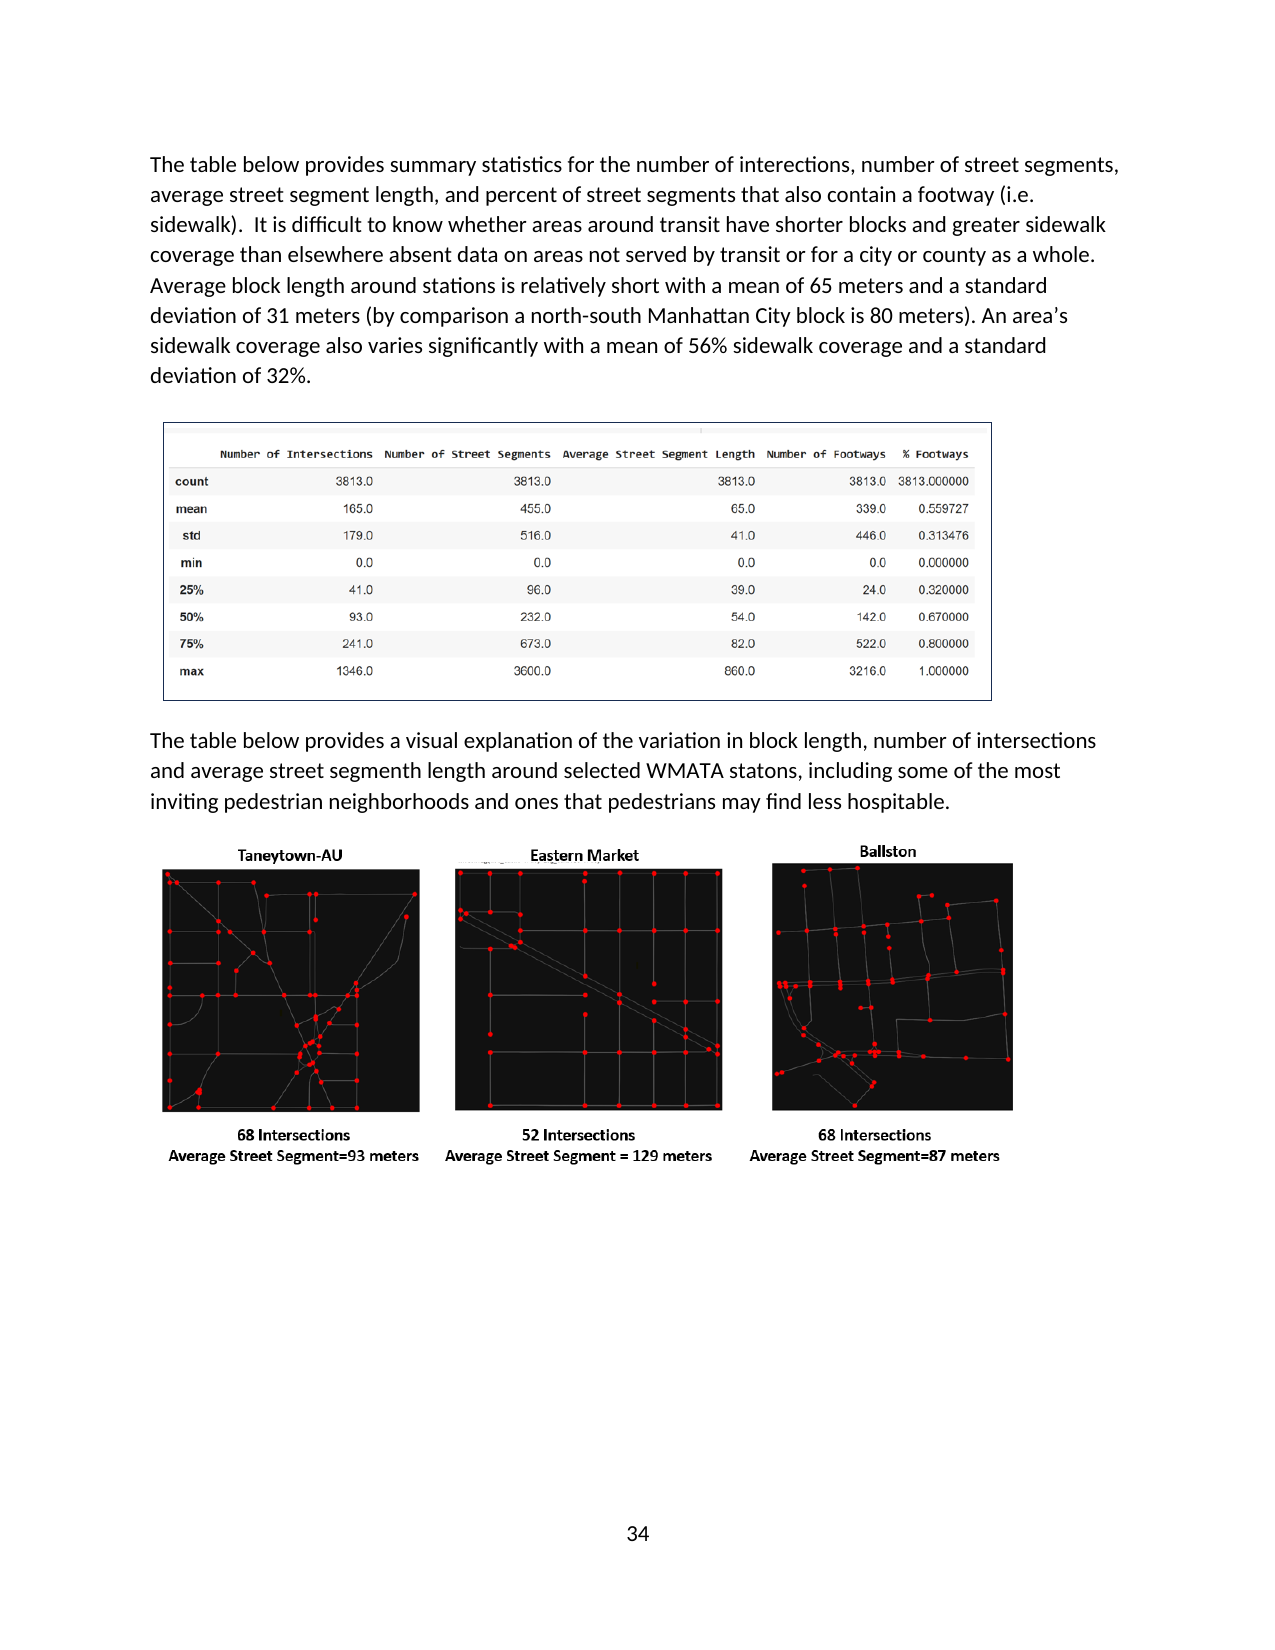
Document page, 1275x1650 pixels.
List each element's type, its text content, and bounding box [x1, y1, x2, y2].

text The table below provides summary statistics for the number of interections, number of street segments, average street segment length, and percent of street segments that also contain a footway (i.e. sidewalk). It is difficult to know whether areas around transit have shorter blocks and greater sidewalk coverage than elsewhere absent data on areas not served by transit or for a city or county as a whole. Average block length around stations is relatively short with a mean of 65 meters and a standard deviation of 31 meters (by comparison a north-south Manhattan City block is 80 meters). An area’s sidewalk coverage also varies significantly with a mean of 56% sidewalk coverage and a standard deviation of 32%. [150, 150, 1125, 389]
text The table below provides a visual explanation of the variation in block length, number of intersections and average street segmenth length around selected WMATA statons, including some of the most inviting pedestrian neighborhoods and ones that pedestrians may find less hospitable. [150, 726, 1125, 815]
picture [150, 408, 996, 708]
picture [150, 833, 1030, 1169]
